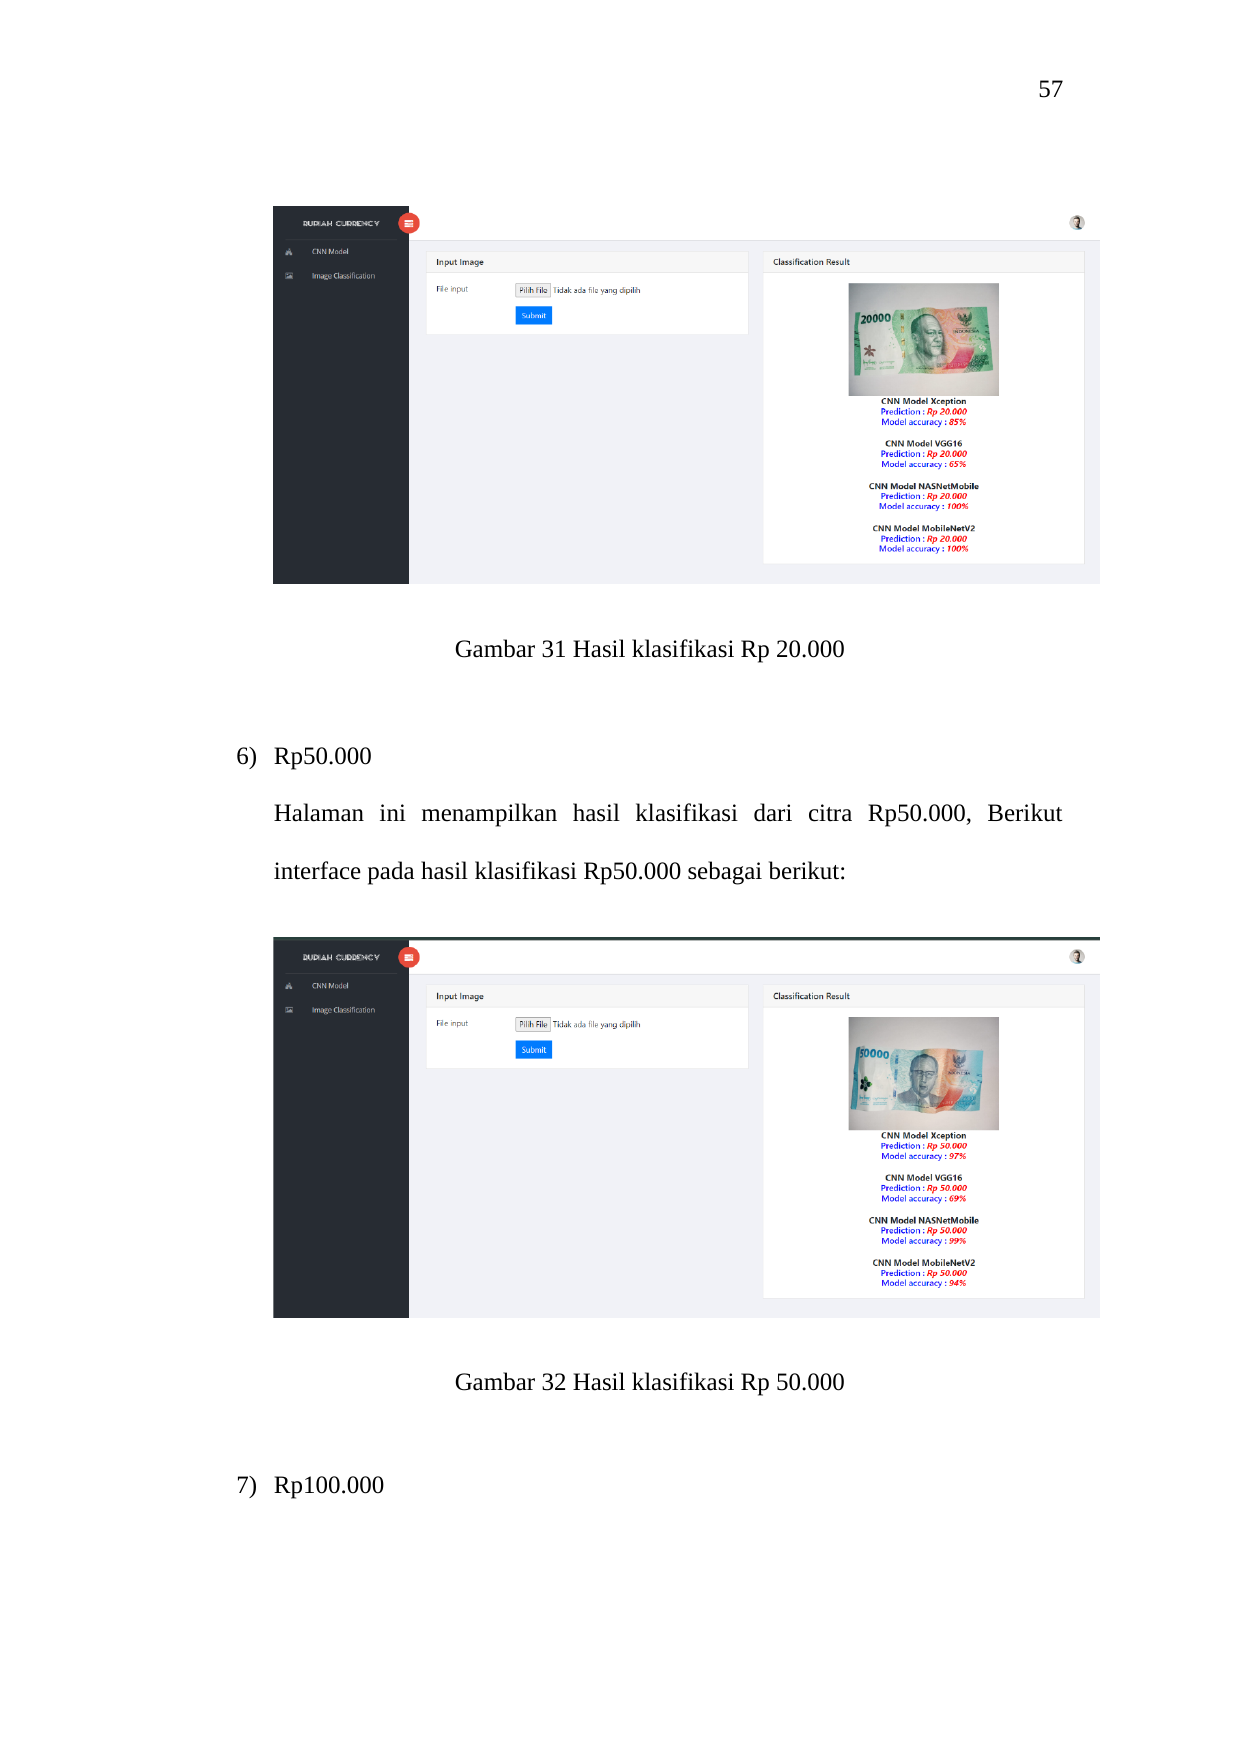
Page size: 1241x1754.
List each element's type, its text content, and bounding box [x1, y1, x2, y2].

picture [273, 937, 1100, 1318]
picture [273, 206, 1100, 584]
list Halaman ini menampilkan hasil klasifikasi dari citra Rp50.000, Berikut interface pada hasil klasifikasi Rp50.000 sebagai berikut: [274, 798, 1063, 884]
list Rp100.000 [236, 1471, 1063, 1499]
list Rp50.000 [236, 741, 1063, 769]
